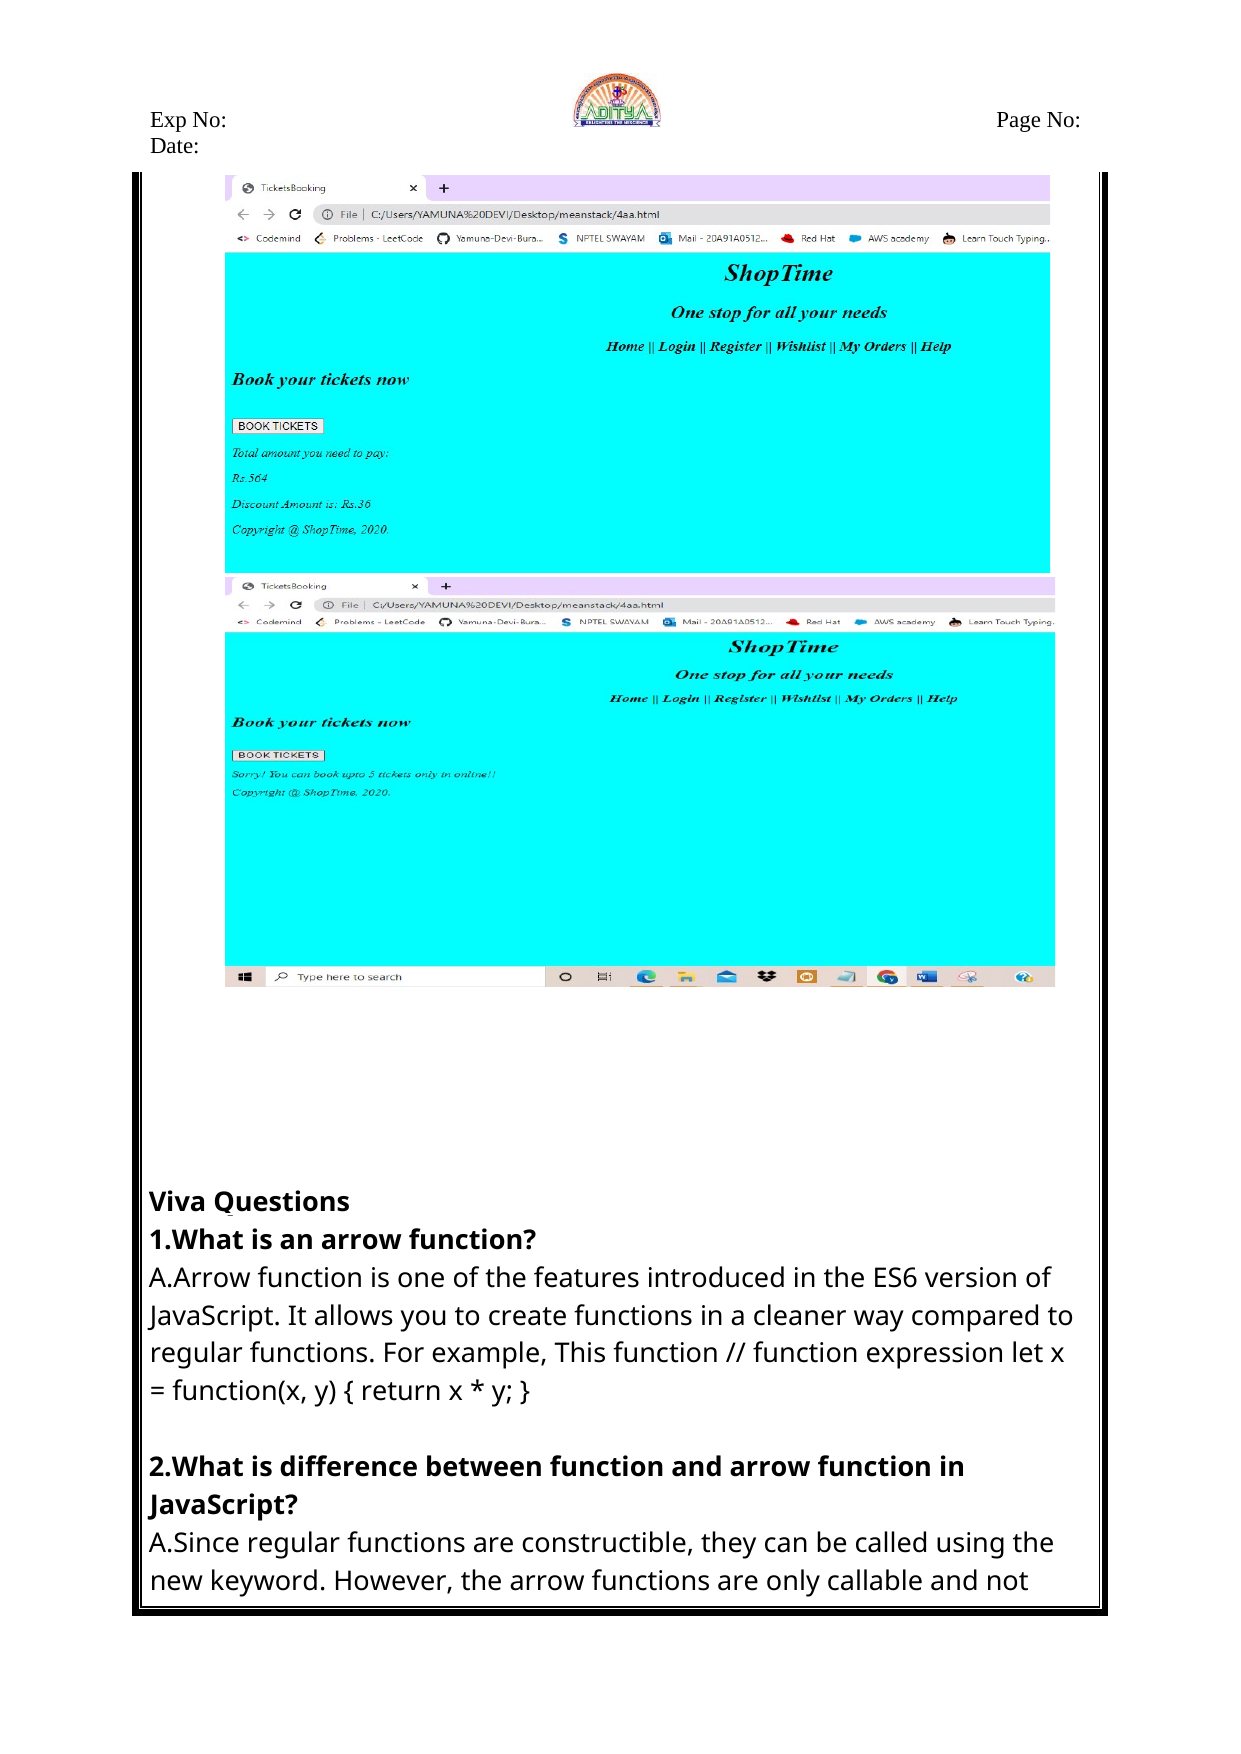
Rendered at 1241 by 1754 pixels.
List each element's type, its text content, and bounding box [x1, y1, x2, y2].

picture [225, 577, 1055, 987]
text Viva Questions [148, 1182, 1083, 1219]
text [148, 1523, 1083, 1598]
text 2.What is difference between function and arrow function in JavaScript? [148, 1448, 1083, 1522]
text 1.What is an arrow function? [148, 1220, 1083, 1257]
picture [572, 73, 661, 127]
picture [225, 175, 1050, 573]
text A.Arrow function is one of the features introduced in the ES6 version of JavaScript. It allows you to create functions in a cleaner way compared to regular functions. For example, This function // function expression let x = function(x, y) { return x * y; } [148, 1258, 1083, 1409]
